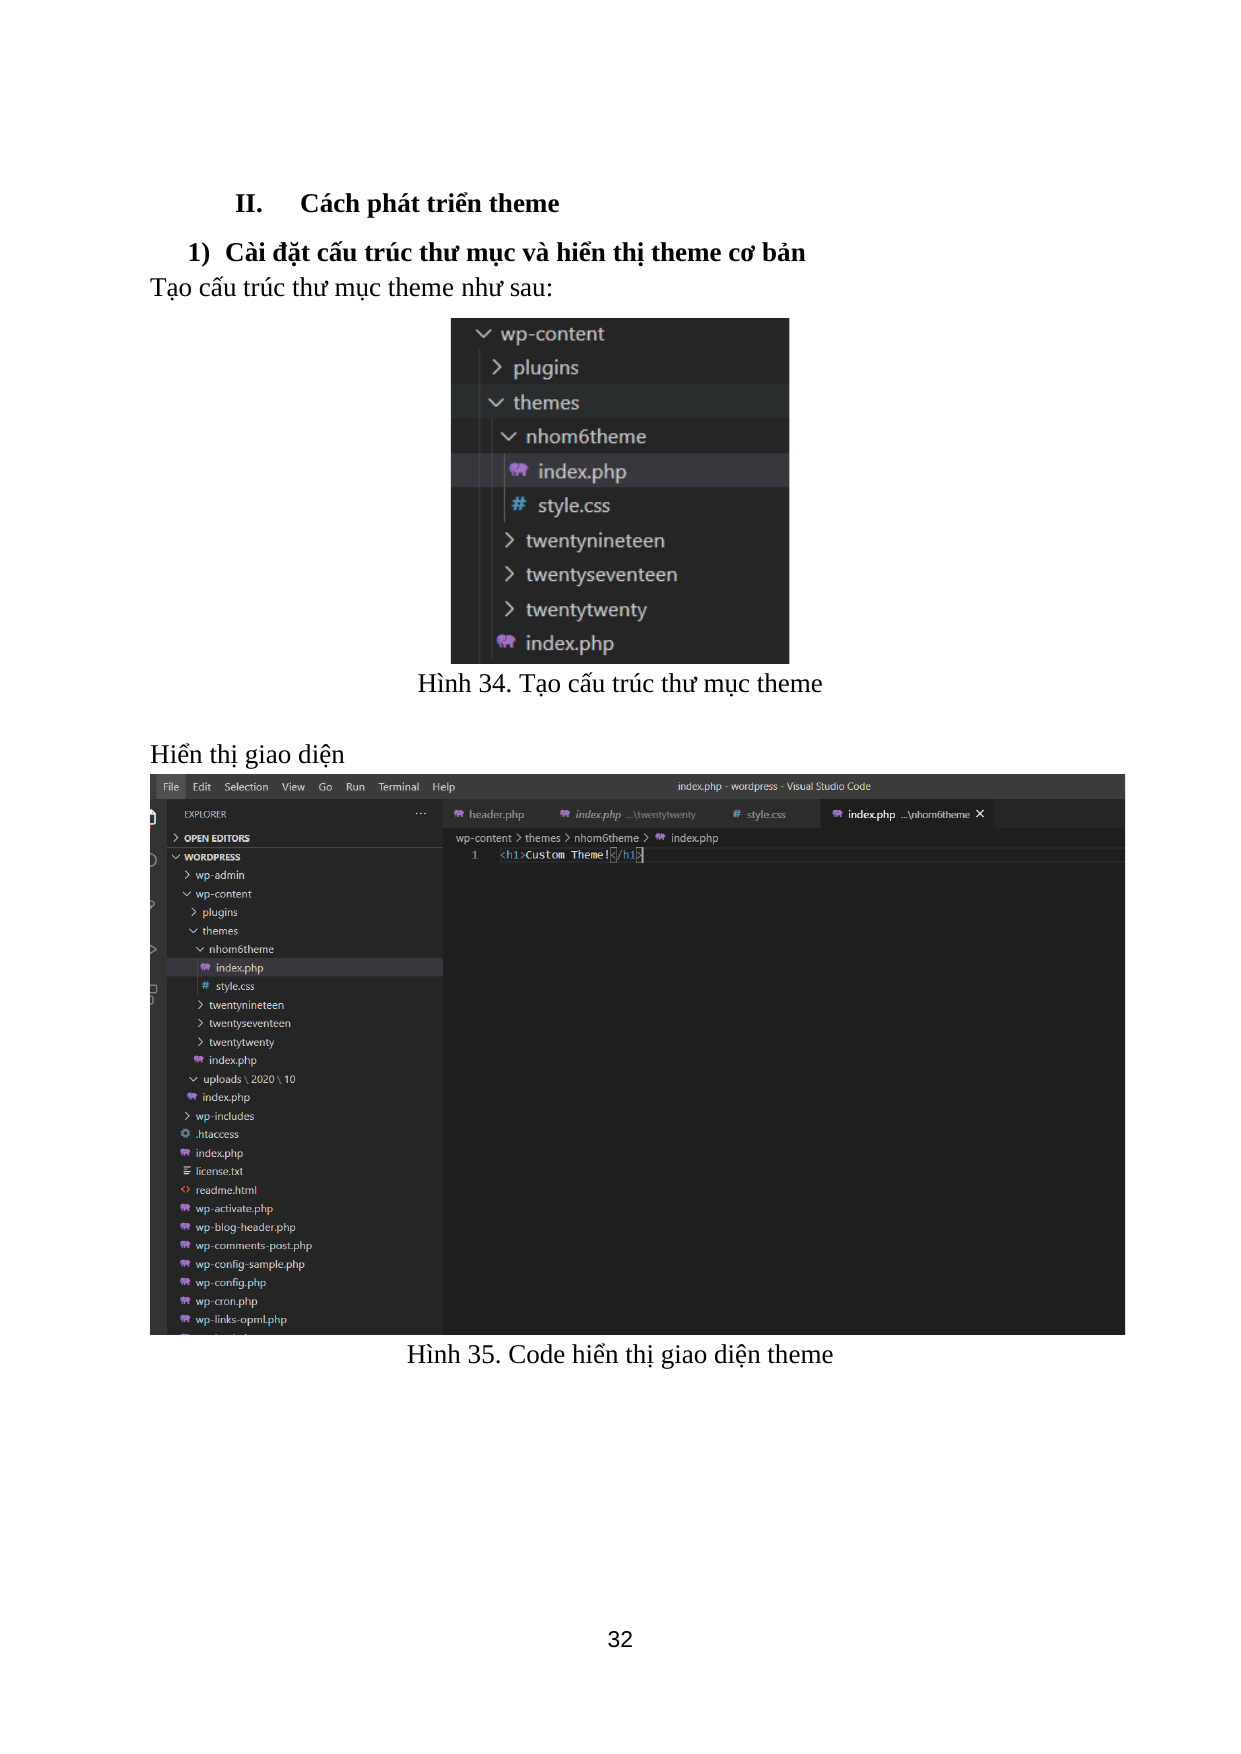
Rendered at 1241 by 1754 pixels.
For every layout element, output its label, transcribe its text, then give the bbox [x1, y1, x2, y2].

text Hình 34. Tạo cấu trúc thư mục theme [150, 667, 1090, 698]
picture [150, 774, 1125, 1335]
text Hình 35. Code hiển thị giao diện theme [150, 1338, 1090, 1370]
text Hiển thị giao diện [150, 738, 1090, 769]
subtitle Cách phát triển theme [262, 187, 1090, 219]
list Cài đặt cấu trúc thư mục và hiển thị theme cơ bản [187, 236, 1090, 267]
text Tạo cấu trúc thư mục theme như sau: [150, 271, 1090, 303]
picture [450, 318, 790, 664]
